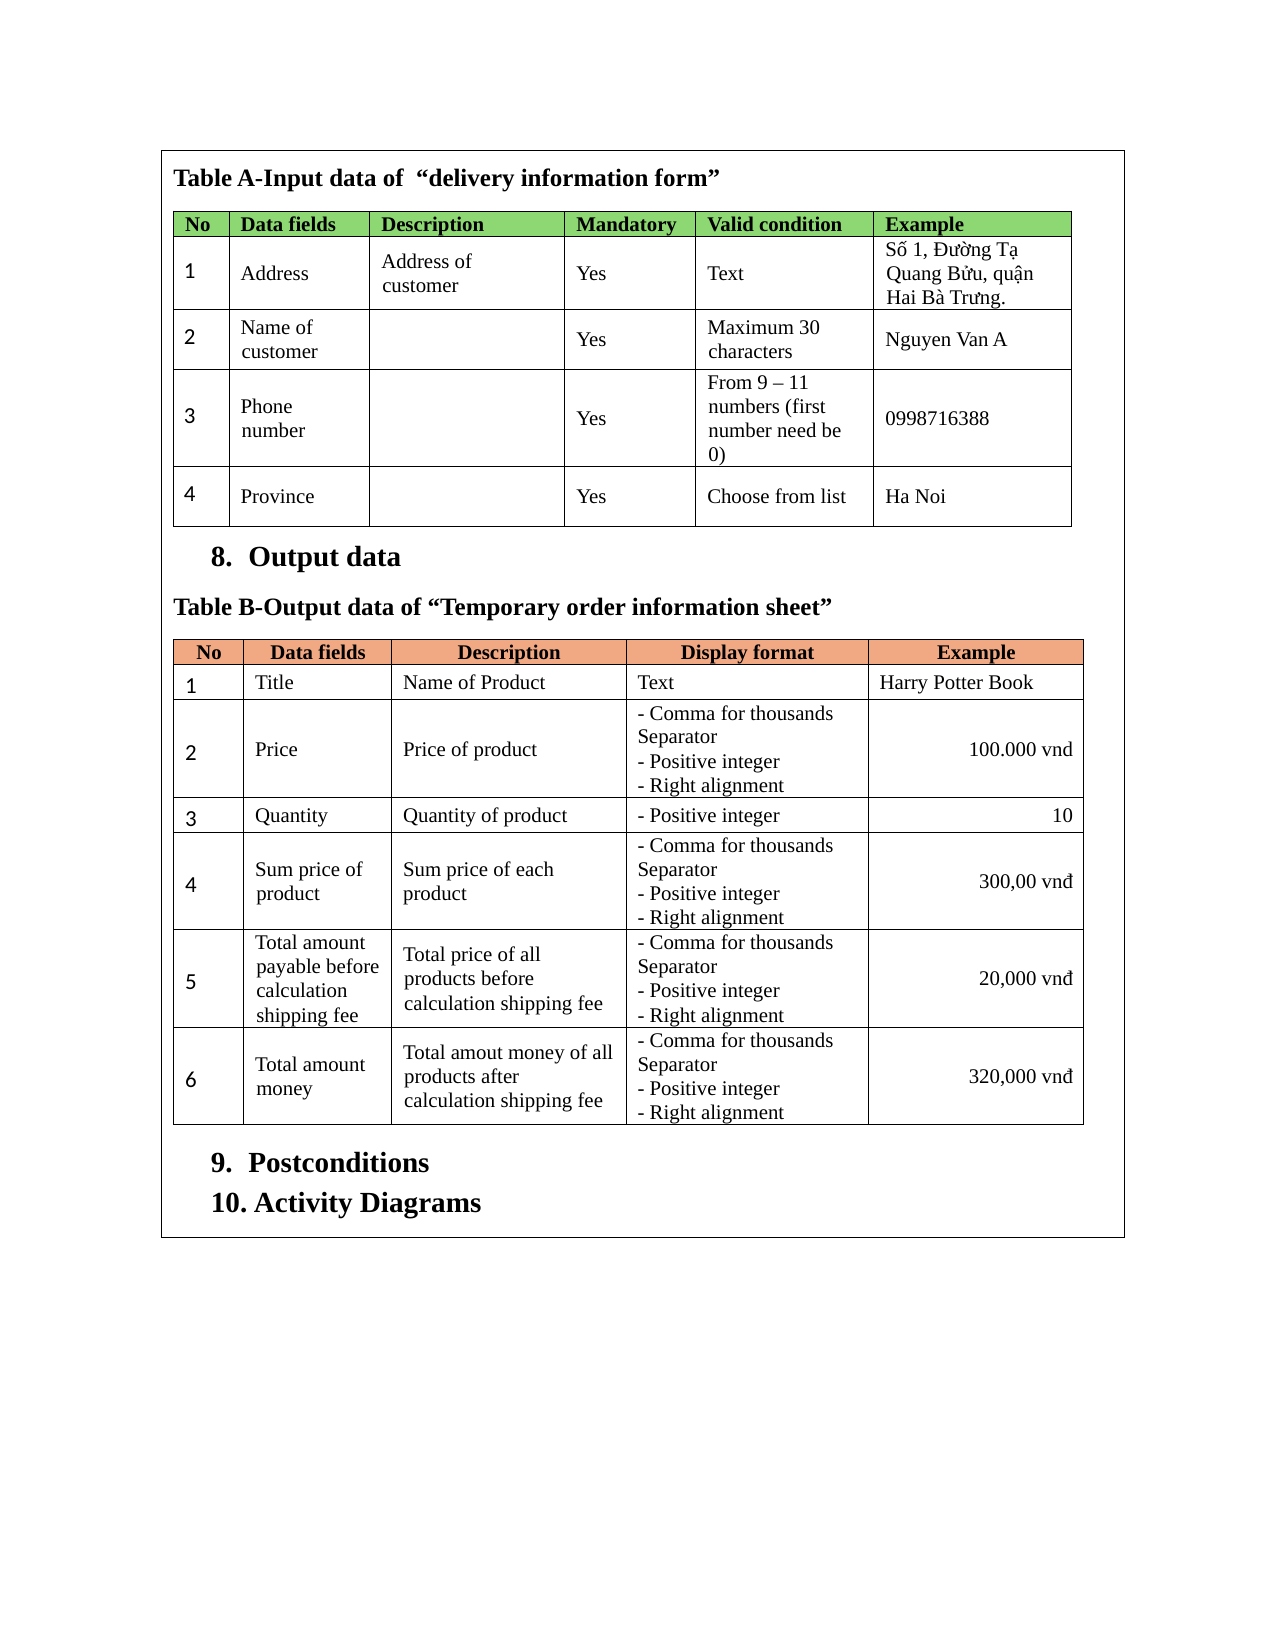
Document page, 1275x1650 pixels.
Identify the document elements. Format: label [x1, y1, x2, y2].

table_header [162, 151, 1124, 1237]
